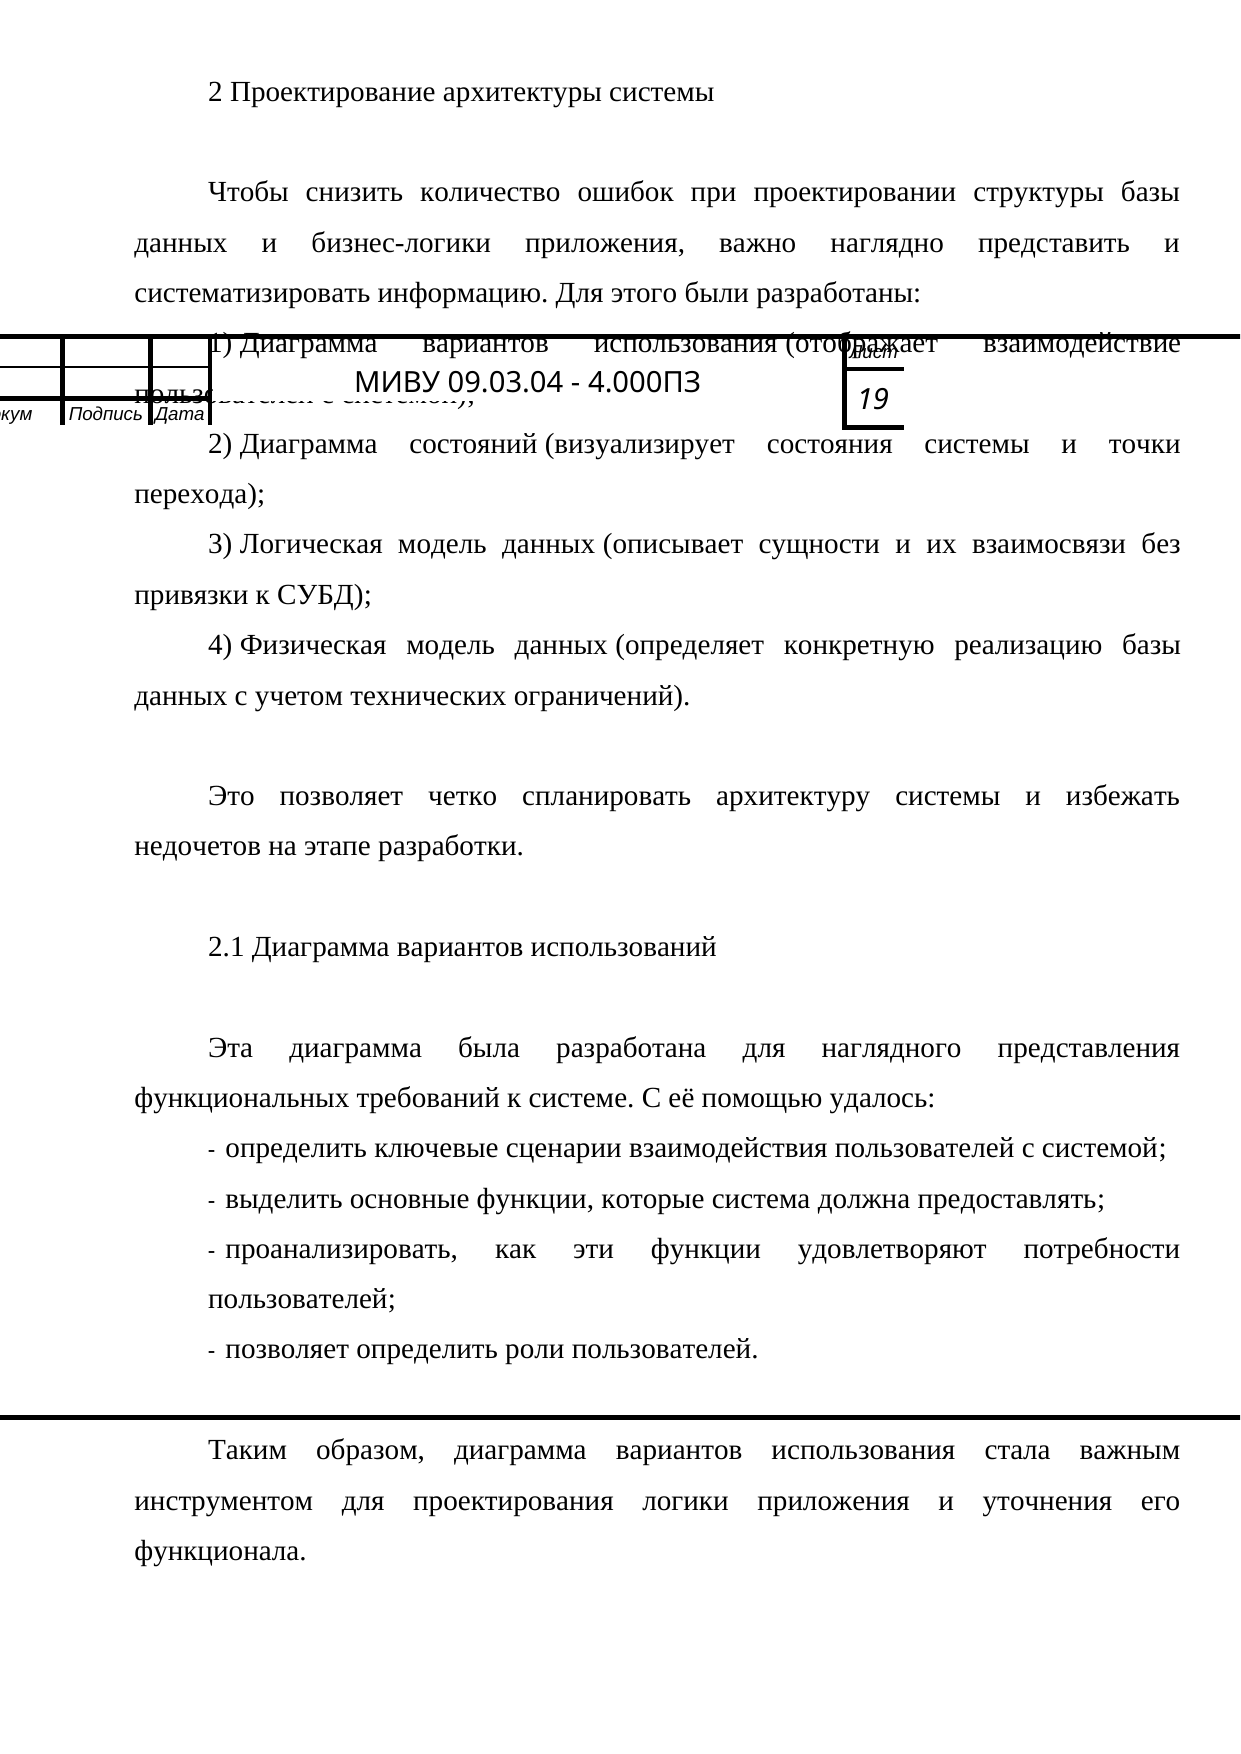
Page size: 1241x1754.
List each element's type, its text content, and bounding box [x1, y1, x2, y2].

list позволяет определить роли пользователей. [208, 1332, 1181, 1365]
list Физическая модель данных (определяет конкретную реализацию базы данных с учетом технических ограничений). [134, 627, 1181, 711]
list выделить основные функции, которые система должна предоставлять; [208, 1181, 1181, 1214]
list определить ключевые сценарии взаимодействия пользователей с системой; [208, 1130, 1181, 1164]
list Логическая модель данных (описывает сущности и их взаимосвязи без привязки к СУБД); [134, 527, 1181, 611]
text Таким образом, диаграмма вариантов использования стала важным инструментом для проектирования логики приложения и уточнения его функционала. [134, 1432, 1181, 1566]
text Это позволяет четко спланировать архитектуру системы и избежать недочетов на этапе разработки. [134, 778, 1181, 862]
list Диаграмма состояний (визуализирует состояния системы и точки перехода); [134, 426, 1181, 510]
list Диаграмма вариантов использования (отображает взаимодействие пользователей с системой); [134, 325, 1181, 409]
list проанализировать, как эти функции удовлетворяют потребности пользователей; [208, 1231, 1181, 1315]
text Эта диаграмма была разработана для наглядного представления функциональных требований к системе. С её помощью удалось: [134, 1030, 1181, 1114]
text 2.1 Диаграмма вариантов использований [134, 929, 1181, 963]
text 2 Проектирование архитектуры системы [134, 74, 1181, 107]
text Чтобы снизить количество ошибок при проектировании структуры базы данных и бизнес-логики приложения, важно наглядно представить и систематизировать информацию. Для этого были разработаны: [134, 174, 1181, 309]
